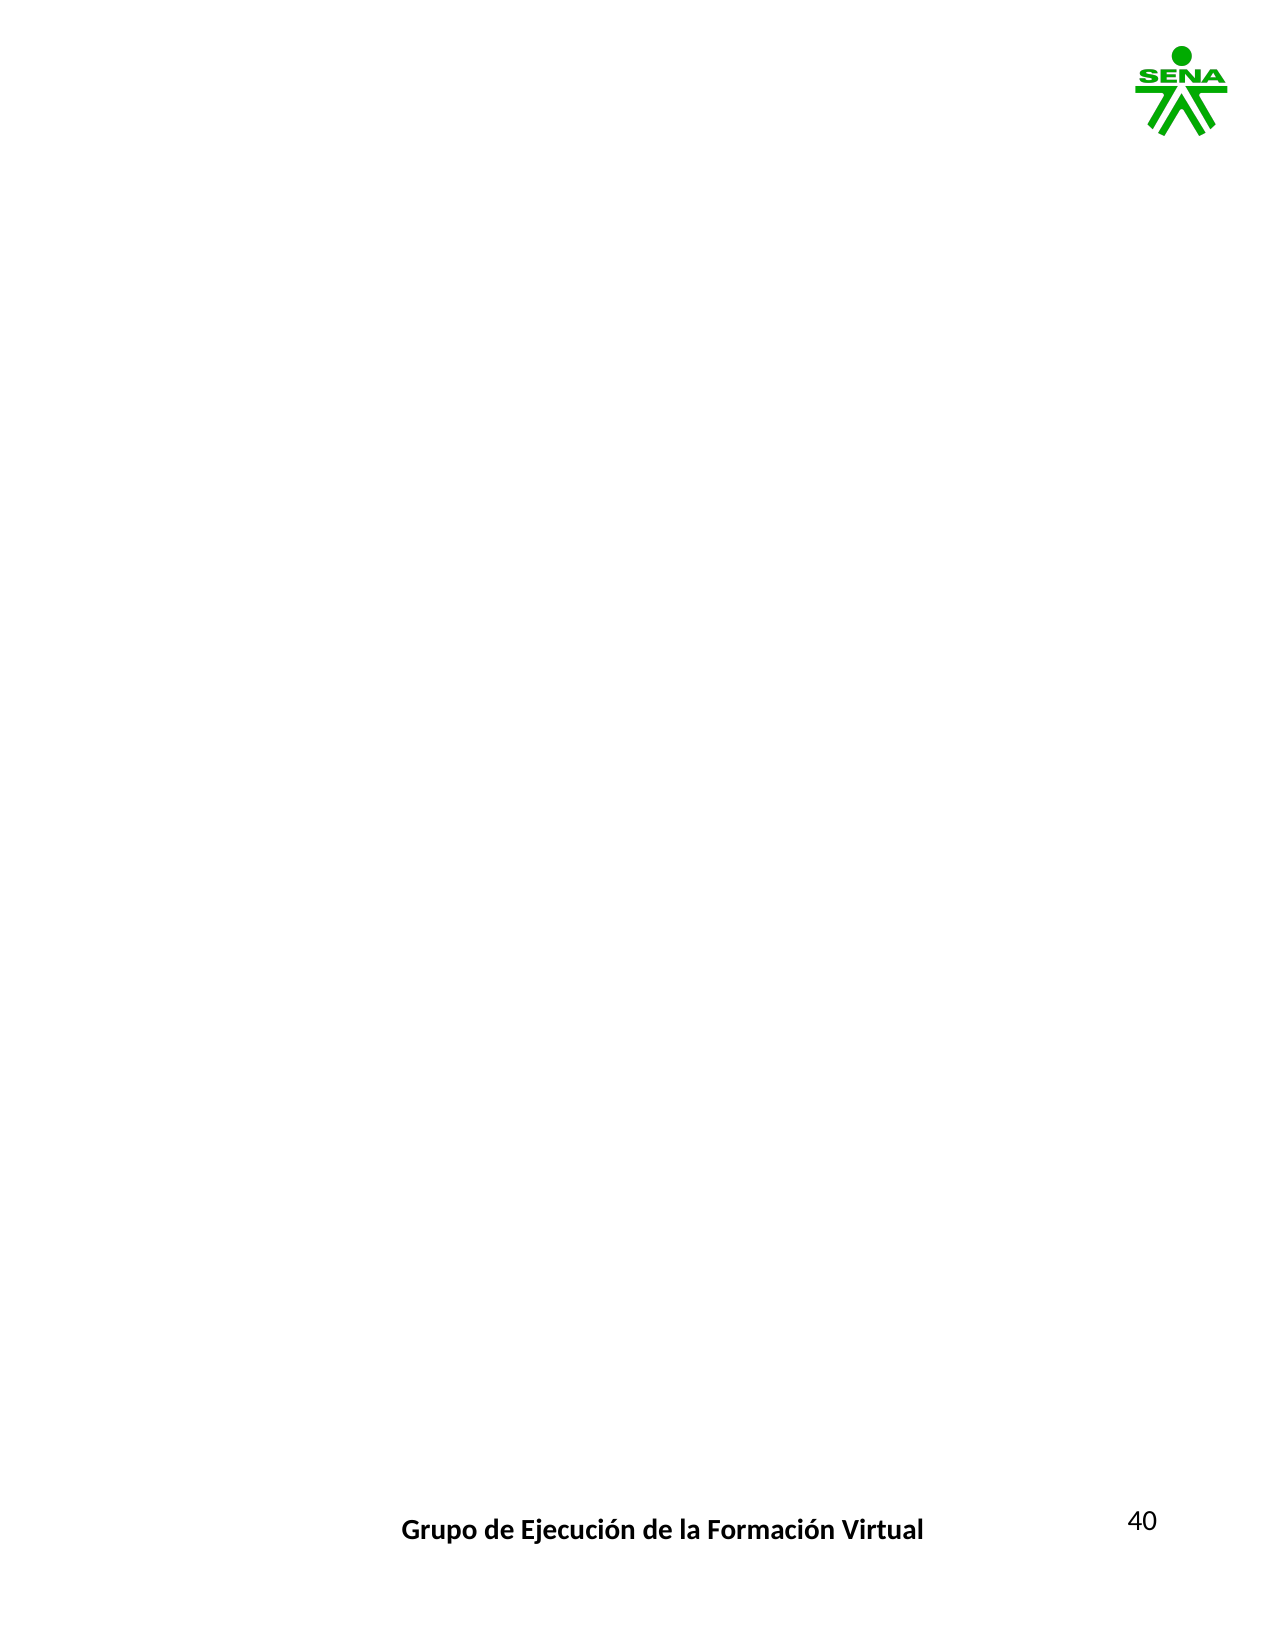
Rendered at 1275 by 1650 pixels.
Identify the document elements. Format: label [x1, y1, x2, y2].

picture [1135, 46, 1228, 136]
